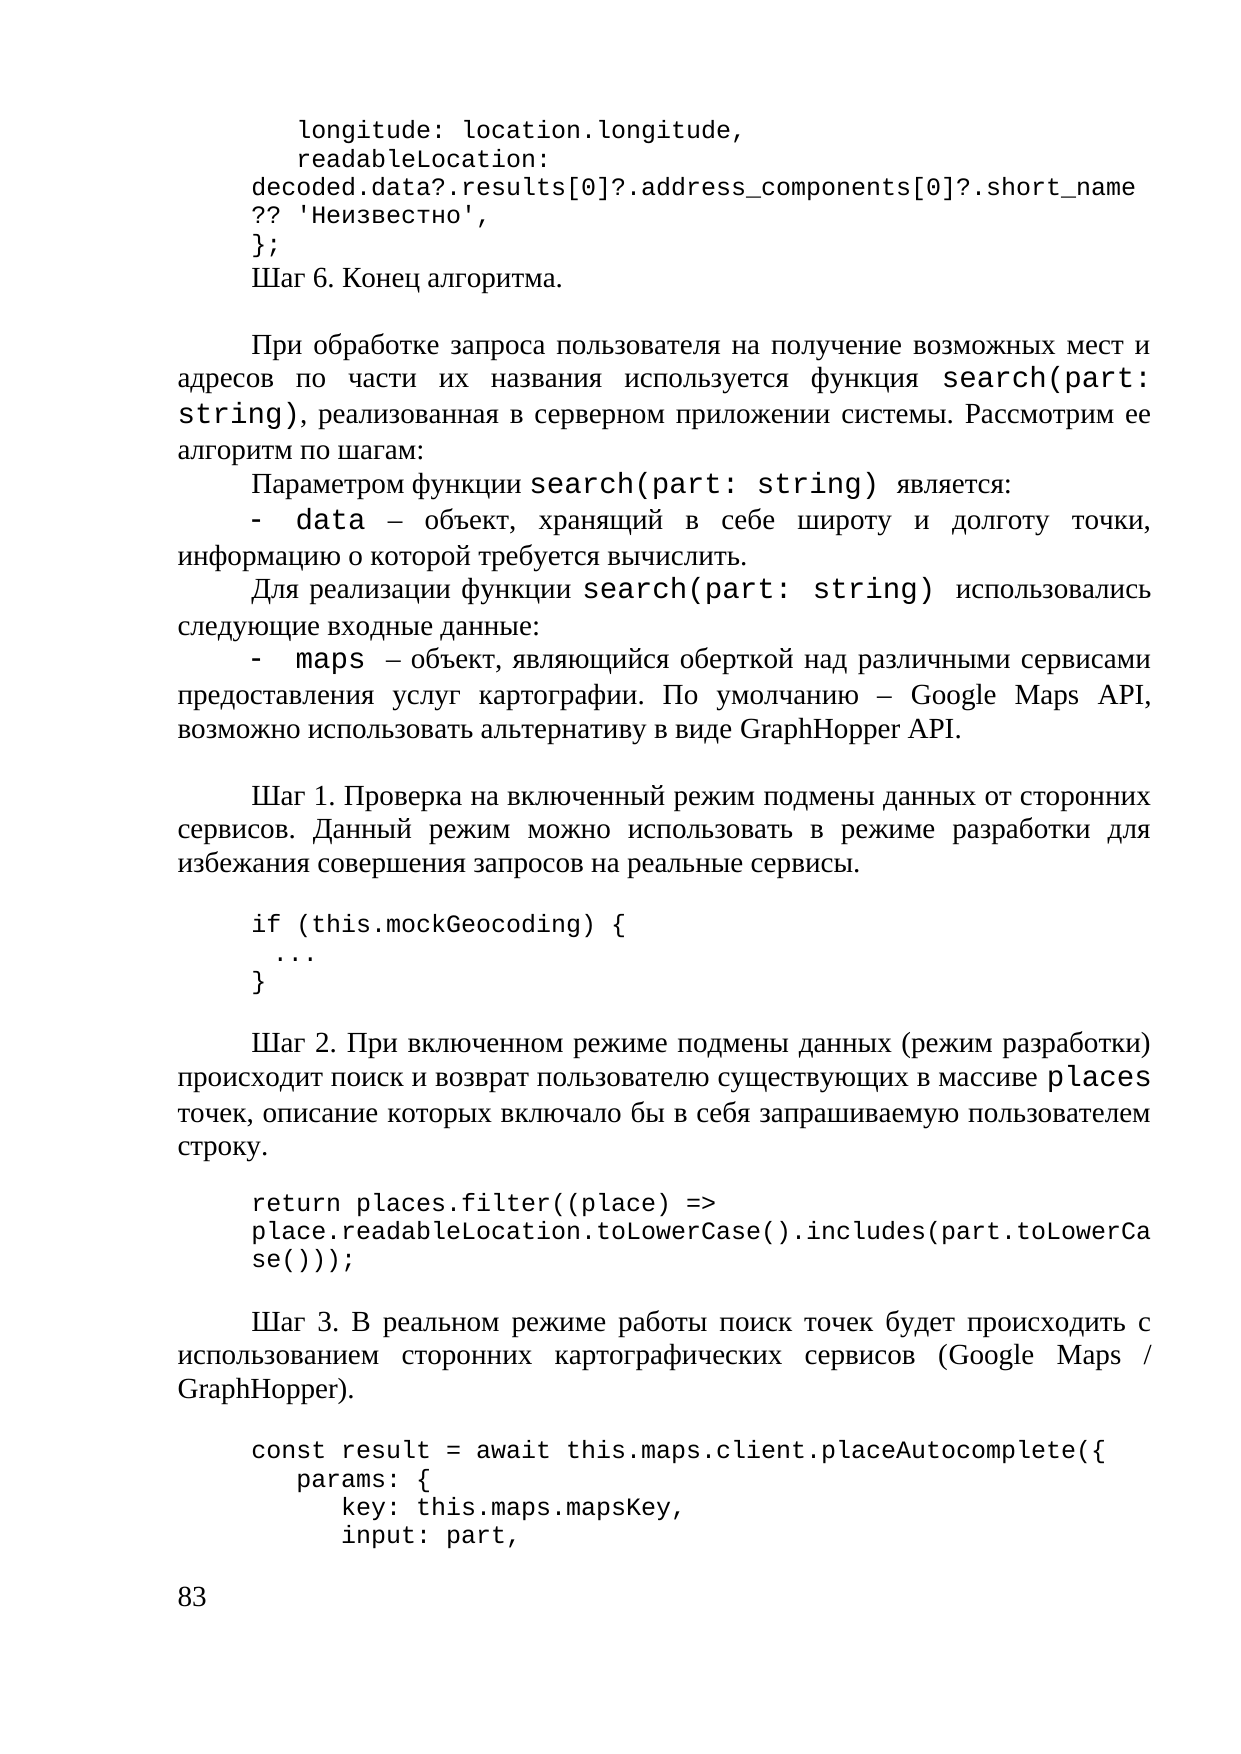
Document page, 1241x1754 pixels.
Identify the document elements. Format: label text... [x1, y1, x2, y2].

text return places.filter((place) => place.readableLocation.toLowerCase().includes(part.toLowerCase())); [251, 1190, 1152, 1275]
text ... [251, 940, 1152, 969]
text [251, 1438, 1152, 1551]
text Шаг 3. В реальном режиме работы поиск точек будет происходить с использованием сторонних картографических сервисов (Google Maps / GraphHopper). [177, 1304, 1152, 1404]
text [251, 118, 1152, 260]
text Параметром функции search(part: string) является: [177, 466, 1152, 502]
list data – объект, хранящий в себе широту и долготу точки, информацию о которой требуется вычислить. [177, 502, 1152, 572]
text Шаг 1. Проверка на включенный режим подмены данных от сторонних сервисов. Данный режим можно использовать в режиме разработки для избежания совершения запросов на реальные сервисы. [177, 778, 1152, 878]
text if (this.mockGeocoding) { [251, 912, 1152, 940]
text } [251, 969, 1152, 997]
list maps – объект, являющийся оберткой над различными сервисами предоставления услуг картографии. По умолчанию – Google Maps API, возможно использовать альтернативу в виде GraphHopper API. [177, 641, 1152, 744]
text При обработке запроса пользователя на получение возможных мест и адресов по части их названия используется функция search(part: string), реализованная в серверном приложении системы. Рассмотрим ее алгоритм по шагам: [177, 327, 1152, 466]
text Шаг 6. Конец алгоритма. [177, 260, 1152, 293]
text Шаг 2. При включенном режиме подмены данных (режим разработки) происходит поиск и возврат пользователю существующих в массиве places точек, описание которых включало бы в себя запрашиваемую пользователем строку. [177, 1025, 1152, 1162]
text Для реализации функции search(part: string) использовались следующие входные данные: [177, 572, 1152, 641]
